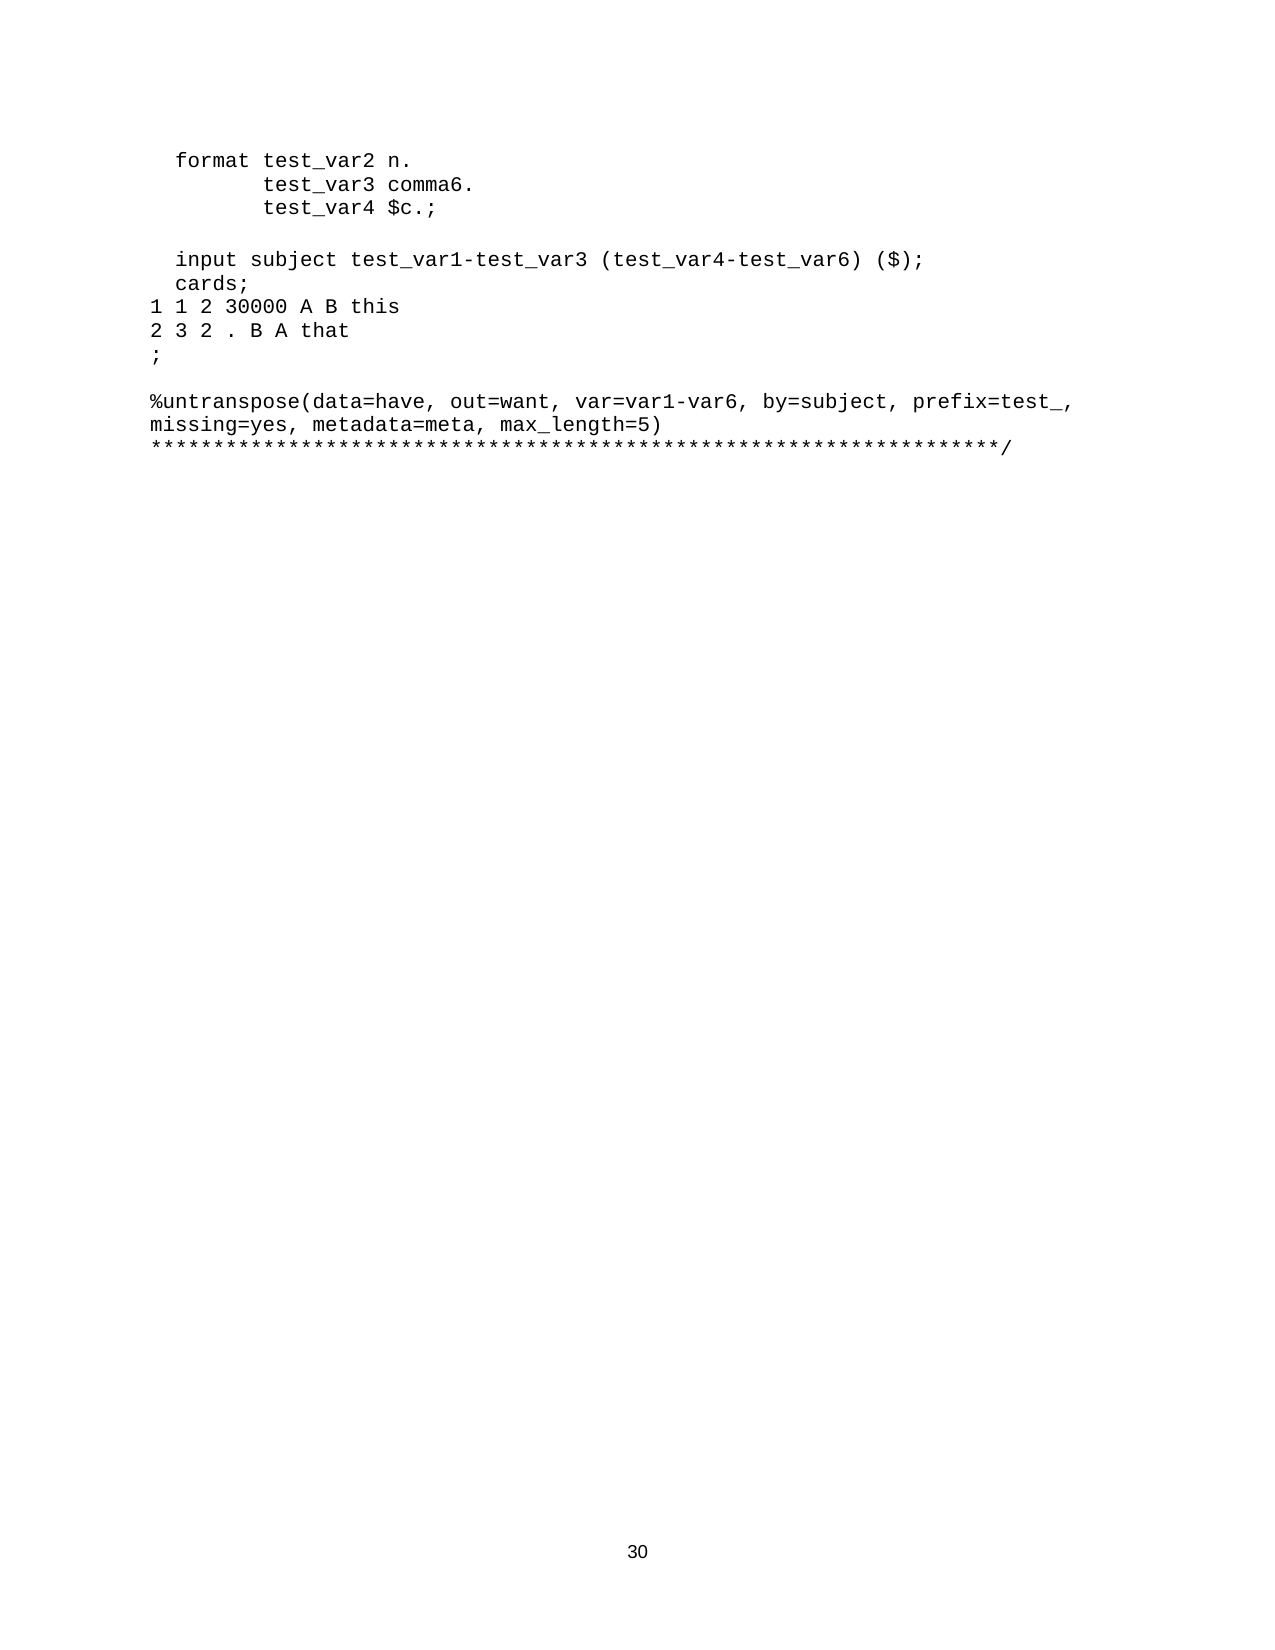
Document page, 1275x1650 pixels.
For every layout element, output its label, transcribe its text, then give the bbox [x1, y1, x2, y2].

text %untranspose(data=have, out=want, var=var1-var6, by=subject, prefix=test_, missing=yes, metadata=meta, max_length=5) [150, 391, 1125, 438]
text 2 3 2 . B A that [150, 320, 1125, 343]
text input subject test_var1-test_var3 (test_var4-test_var6) ($); [150, 249, 1125, 273]
text test_var4 $c.; [150, 197, 1125, 221]
text cards; [150, 273, 1125, 296]
text test_var3 comma6. [150, 174, 1125, 197]
text 1 1 2 30000 A B this [150, 296, 1125, 320]
text ********************************************************************/ [150, 438, 1125, 462]
text ; [150, 343, 1125, 367]
text format test_var2 n. [150, 150, 1125, 174]
